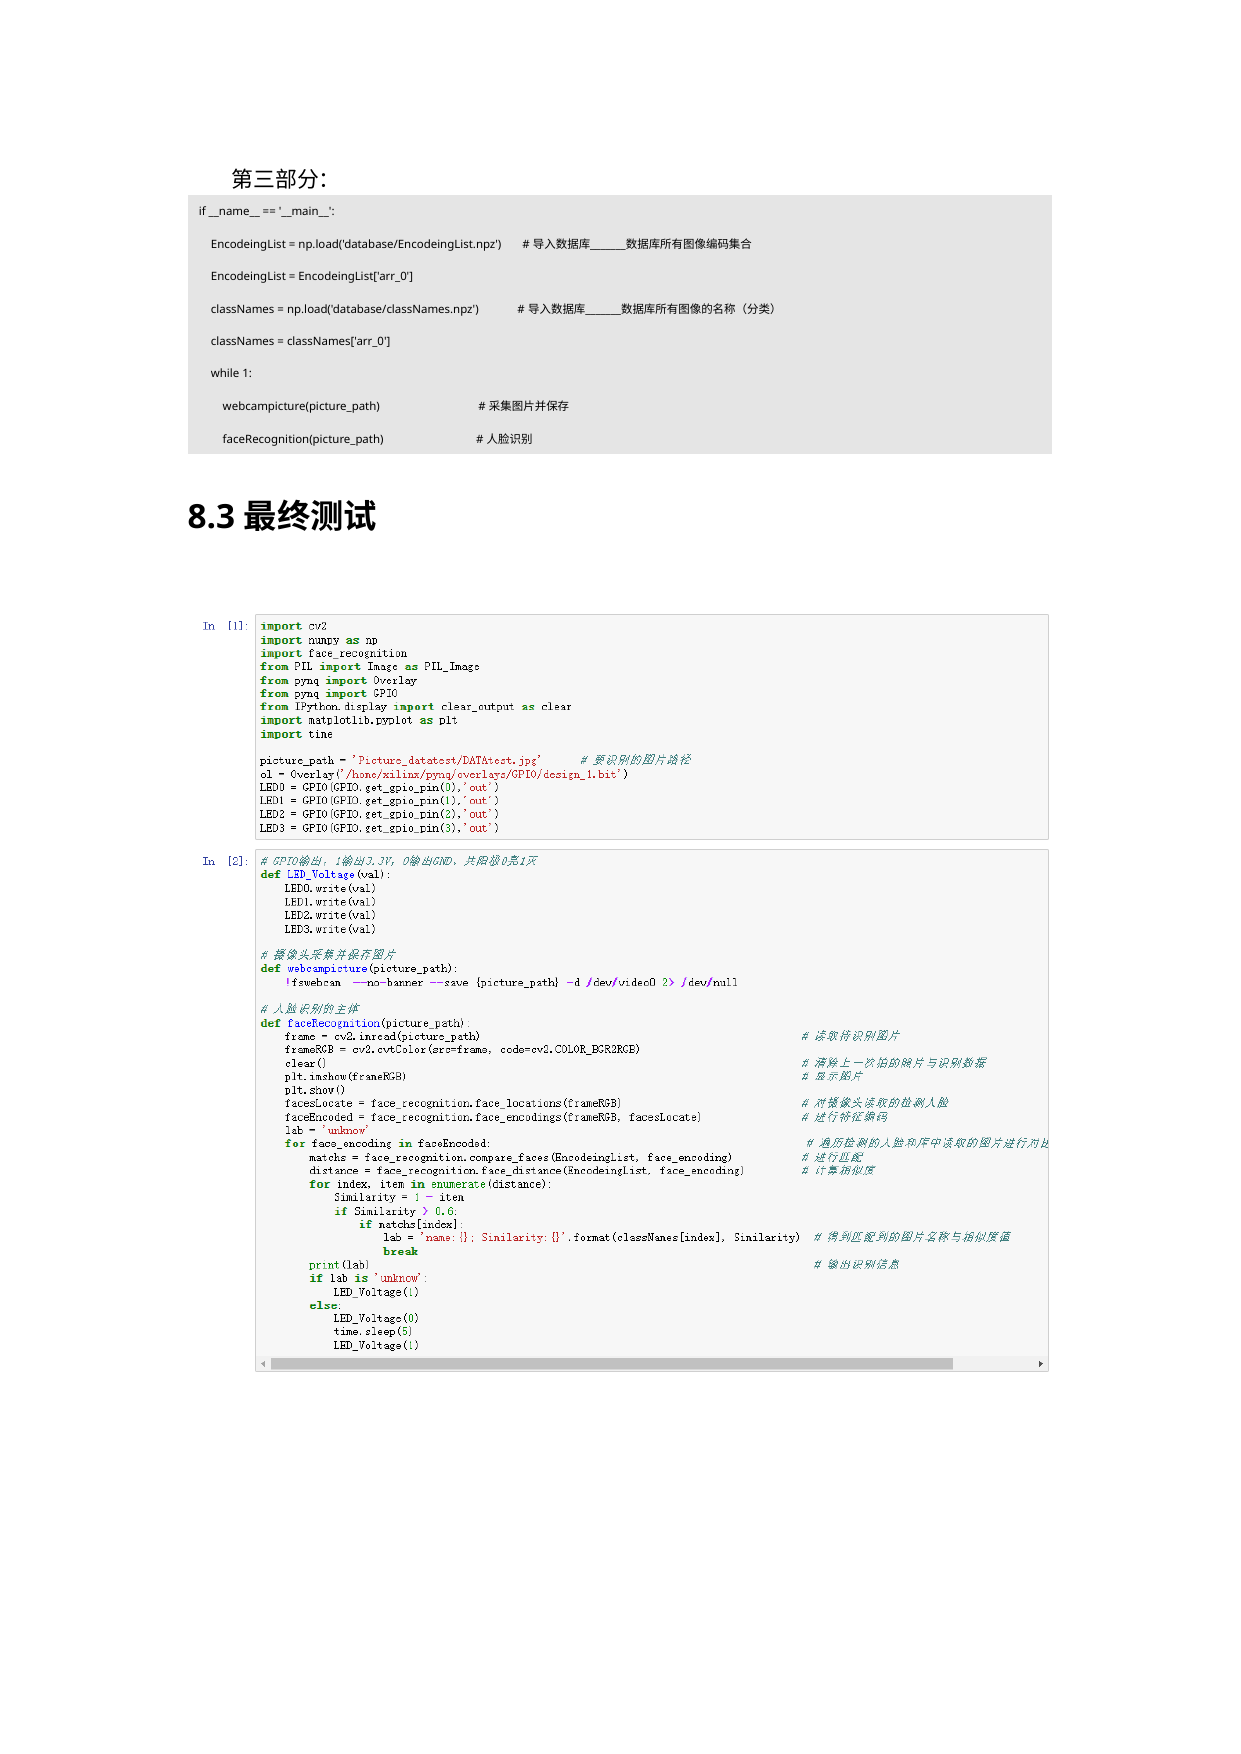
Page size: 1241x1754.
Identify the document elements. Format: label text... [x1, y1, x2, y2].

subtitle 8.3 最终测试 [187, 482, 1053, 547]
text 第三部分： [187, 162, 1053, 194]
picture [187, 608, 1053, 1377]
table_header if __name__ == '__main__': EncodeingList = np.load('database/EncodeingList.npz') # 导入数据库_______数据库所有图像编码集合 EncodeingList = EncodeingList['arr_0'] classNames = np.load('database/classNames.npz') # 导入数据库_______数据库所有图像的名称（分类） classNames = classNames['arr_0'] while 1: webcampicture(picture_path) # 采集图片并保存 faceRecognition(picture_path) # 人脸识别 [188, 195, 1052, 454]
